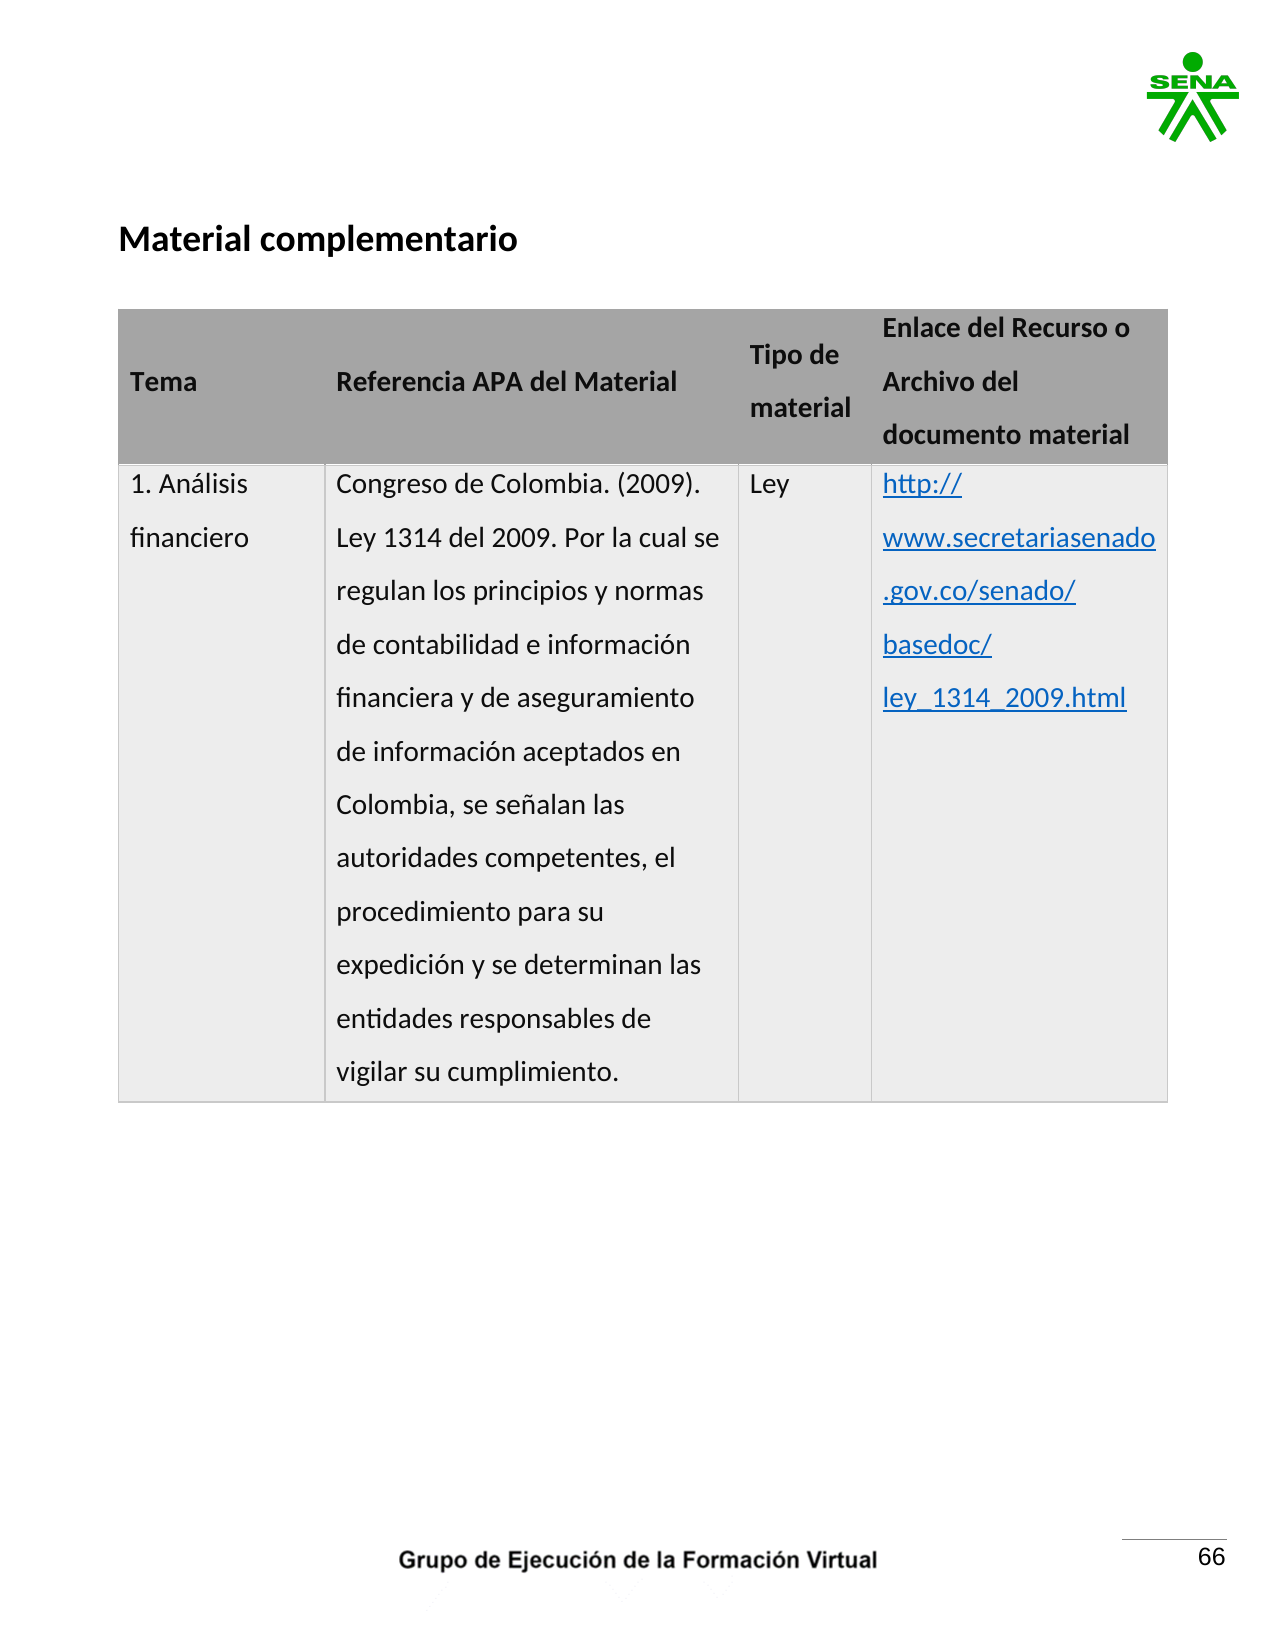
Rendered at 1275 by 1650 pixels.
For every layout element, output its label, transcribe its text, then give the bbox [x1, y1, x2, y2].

table_header Referencia APA del Material [326, 310, 738, 464]
table_header Enlace del Recurso o Archivo del documento material [872, 310, 1167, 464]
picture [0, 1500, 1275, 1611]
table_header Tipo de material [739, 310, 871, 464]
table_cell 1. Análisis financiero [119, 466, 324, 1101]
table_header Tema [119, 310, 324, 464]
table_cell http://www.secretariasenado.gov.co/senado/basedoc/ley_1314_2009.html [872, 466, 1167, 1101]
table_cell Ley [739, 466, 871, 1101]
table_cell Congreso de Colombia. (2009). Ley 1314 del 2009. Por la cual se regulan los principios y normas de contabilidad e información financiera y de aseguramiento de información aceptados en Colombia, se señalan las autoridades competentes, el procedimiento para su expedición y se determinan las entidades responsables de vigilar su cumplimiento. [326, 466, 738, 1101]
picture [1146, 52, 1239, 142]
text Material complementario [118, 215, 1157, 261]
